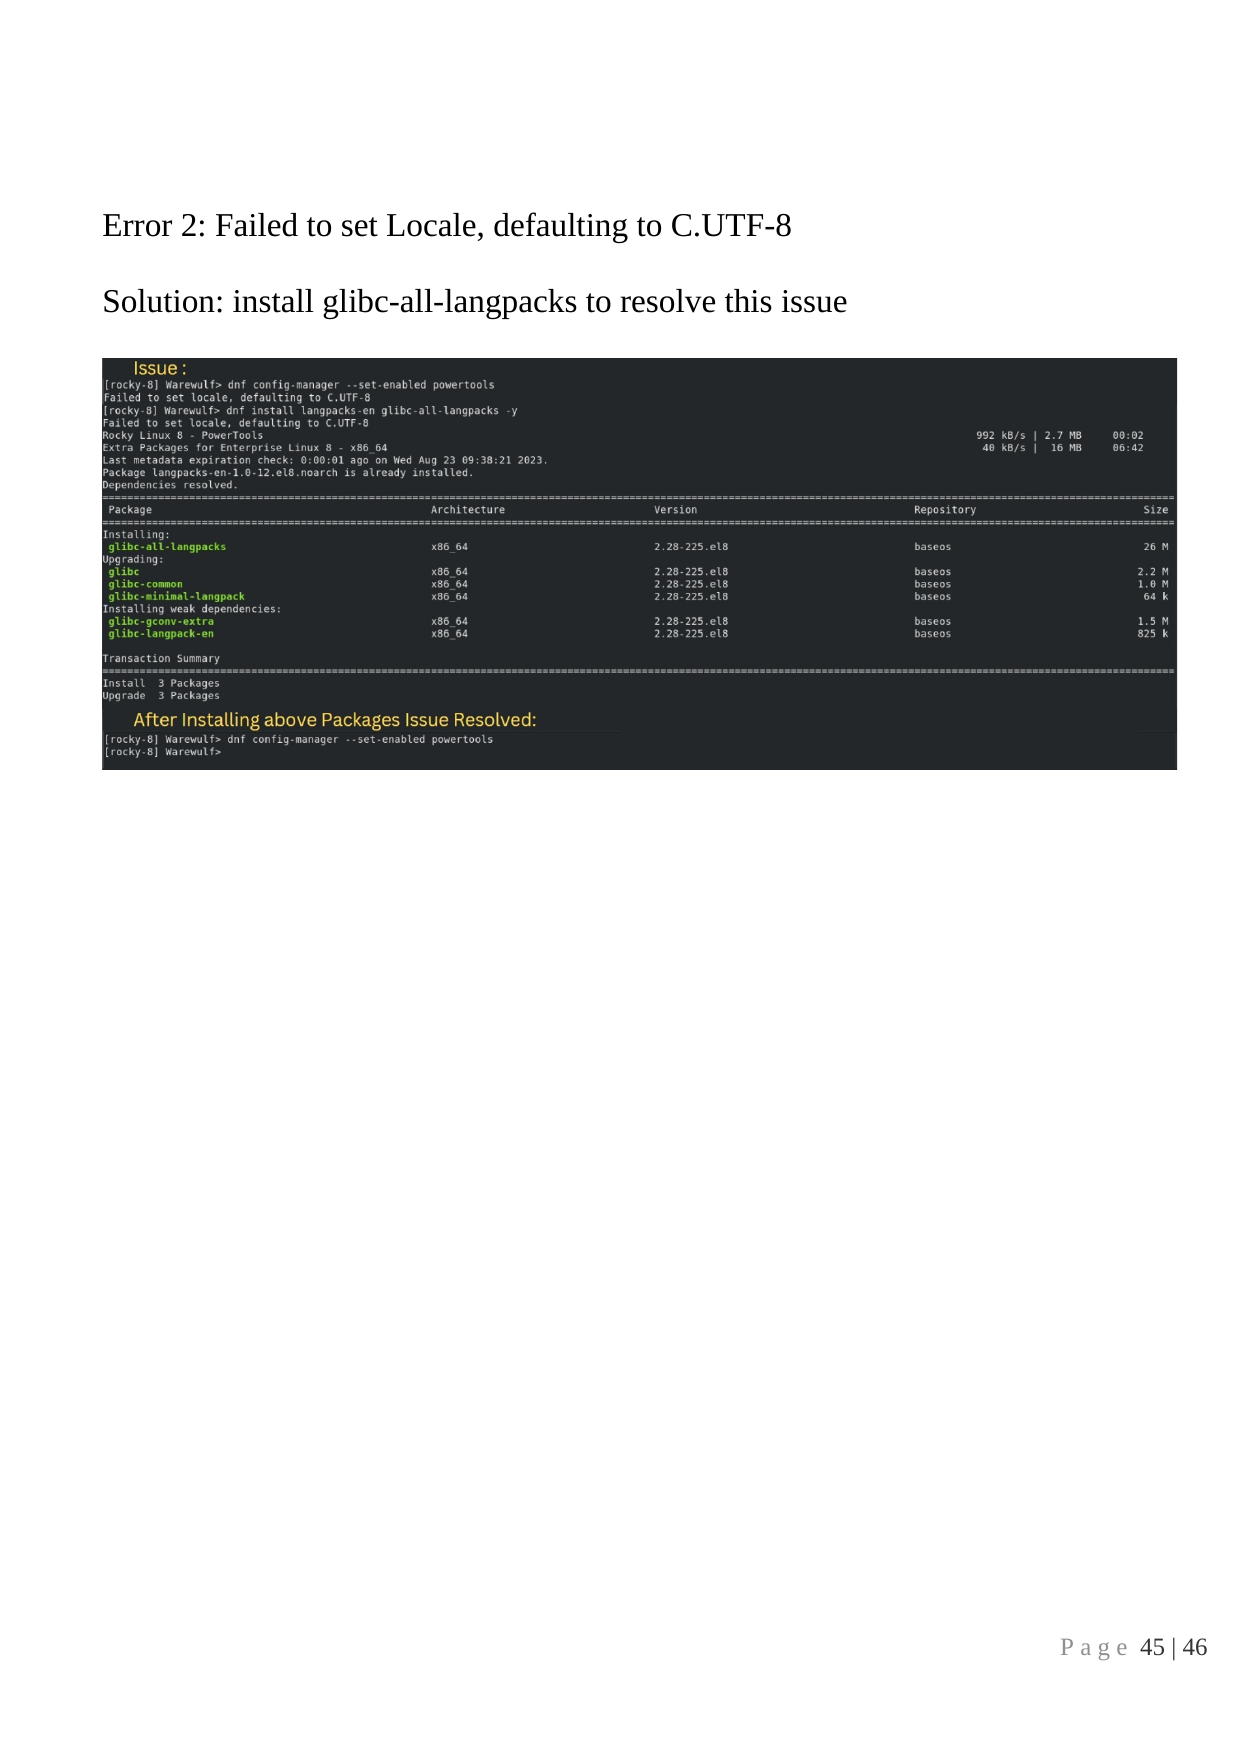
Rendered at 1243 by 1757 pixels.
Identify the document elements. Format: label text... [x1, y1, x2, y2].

picture [102, 358, 1178, 770]
text Error 2: Failed to set Locale, defaulting to C.UTF-8 [102, 205, 1234, 243]
text Solution: install glibc-all-langpacks to resolve this issue [102, 282, 1234, 320]
